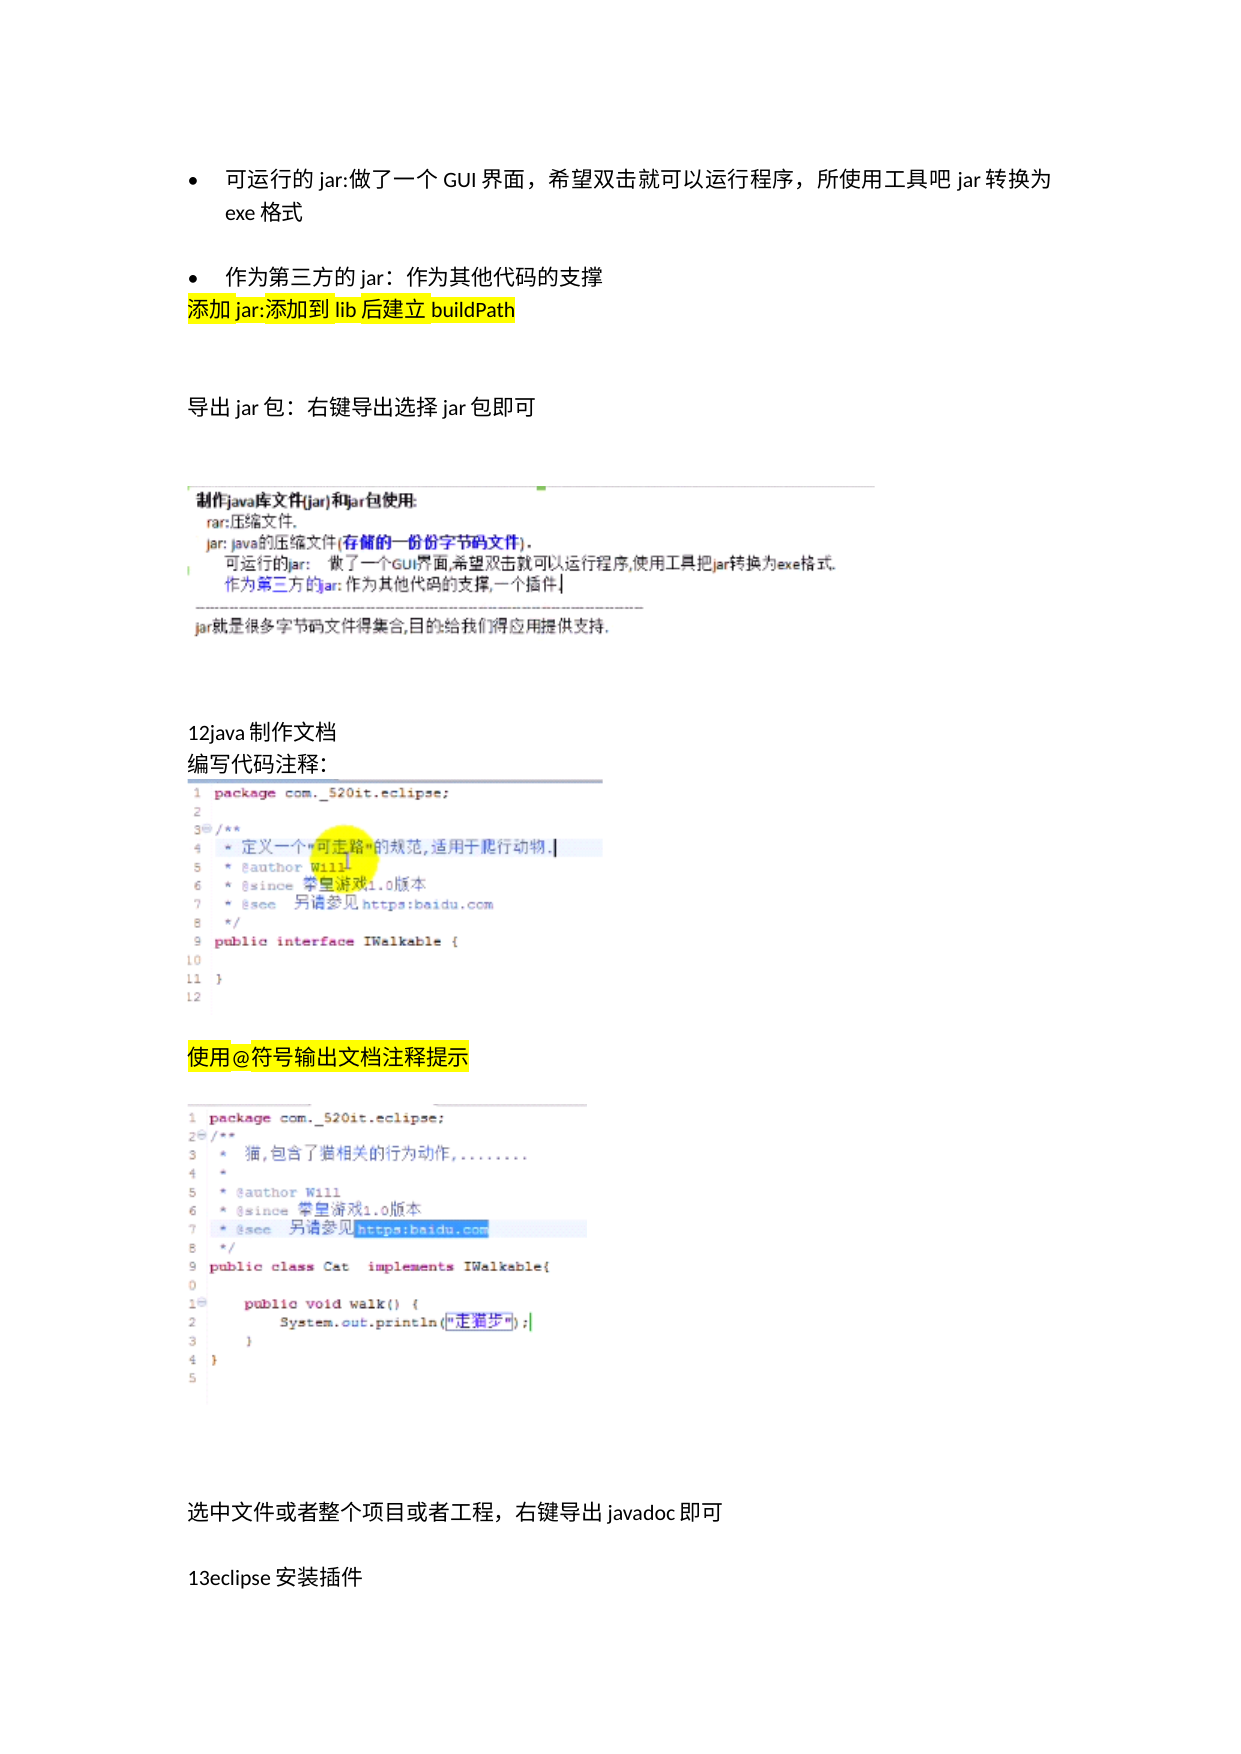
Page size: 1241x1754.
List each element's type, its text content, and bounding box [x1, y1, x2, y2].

picture [187, 1104, 587, 1405]
text 使用@符号输出文档注释提示 [187, 1039, 1053, 1072]
list 可运行的jar:做了一个GUI界面，希望双击就可以运行程序，所使用工具吧jar转换为exe格式 [187, 162, 1053, 227]
text 12java制作文档 [187, 714, 1053, 747]
text 选中文件或者整个项目或者工程，右键导出javadoc即可 [187, 1494, 1053, 1527]
text 导出jar包：右键导出选择jar包即可 [187, 389, 1053, 422]
text 13eclipse安装插件 [187, 1559, 1053, 1592]
list 作为第三方的jar：作为其他代码的支撑 [187, 259, 1053, 292]
text 添加jar:添加到lib后建立buildPath [187, 292, 1053, 324]
picture [187, 486, 875, 644]
picture [187, 779, 603, 1015]
text 编写代码注释： [187, 747, 1053, 779]
